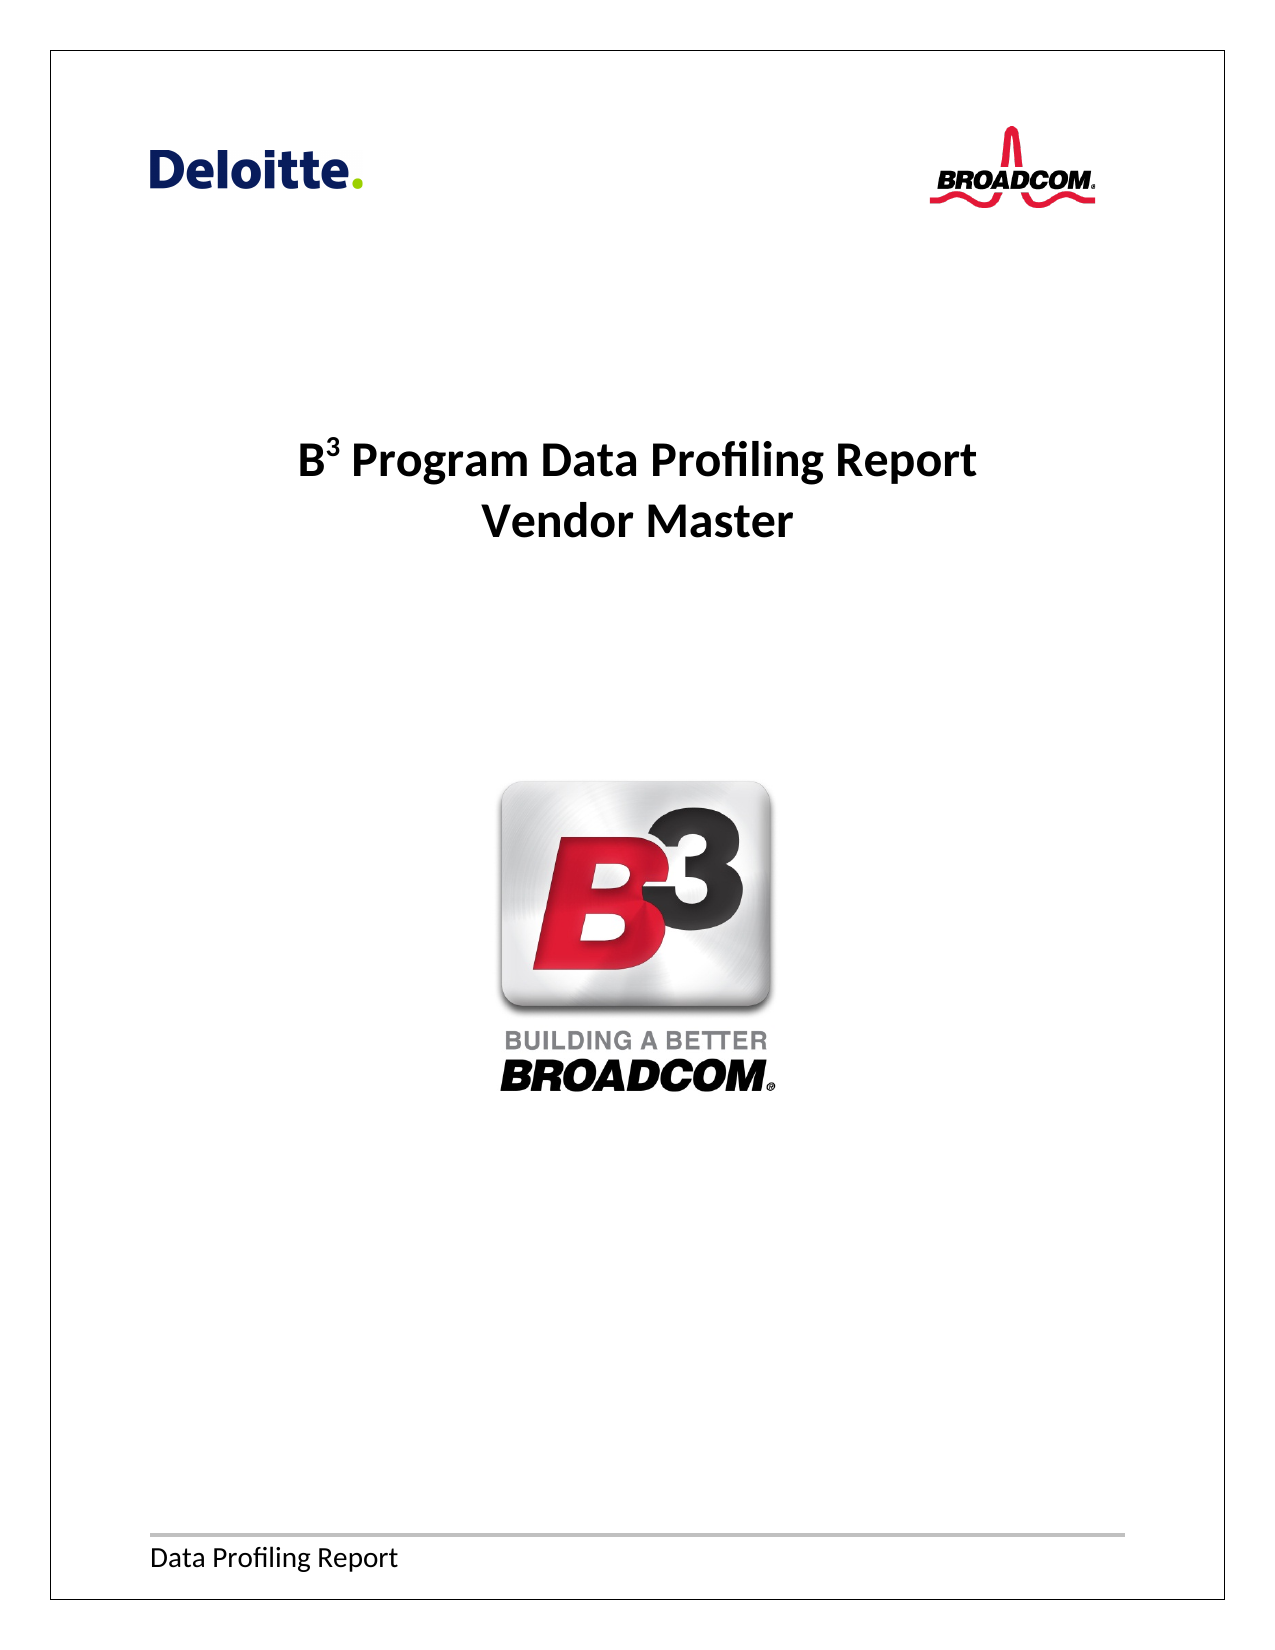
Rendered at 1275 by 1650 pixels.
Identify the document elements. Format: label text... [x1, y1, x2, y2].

picture [150, 150, 363, 189]
picture [929, 126, 1096, 208]
text Vendor Master [150, 489, 1125, 550]
picture [479, 762, 795, 1111]
text B3 Program Data Profiling Report [150, 428, 1125, 489]
